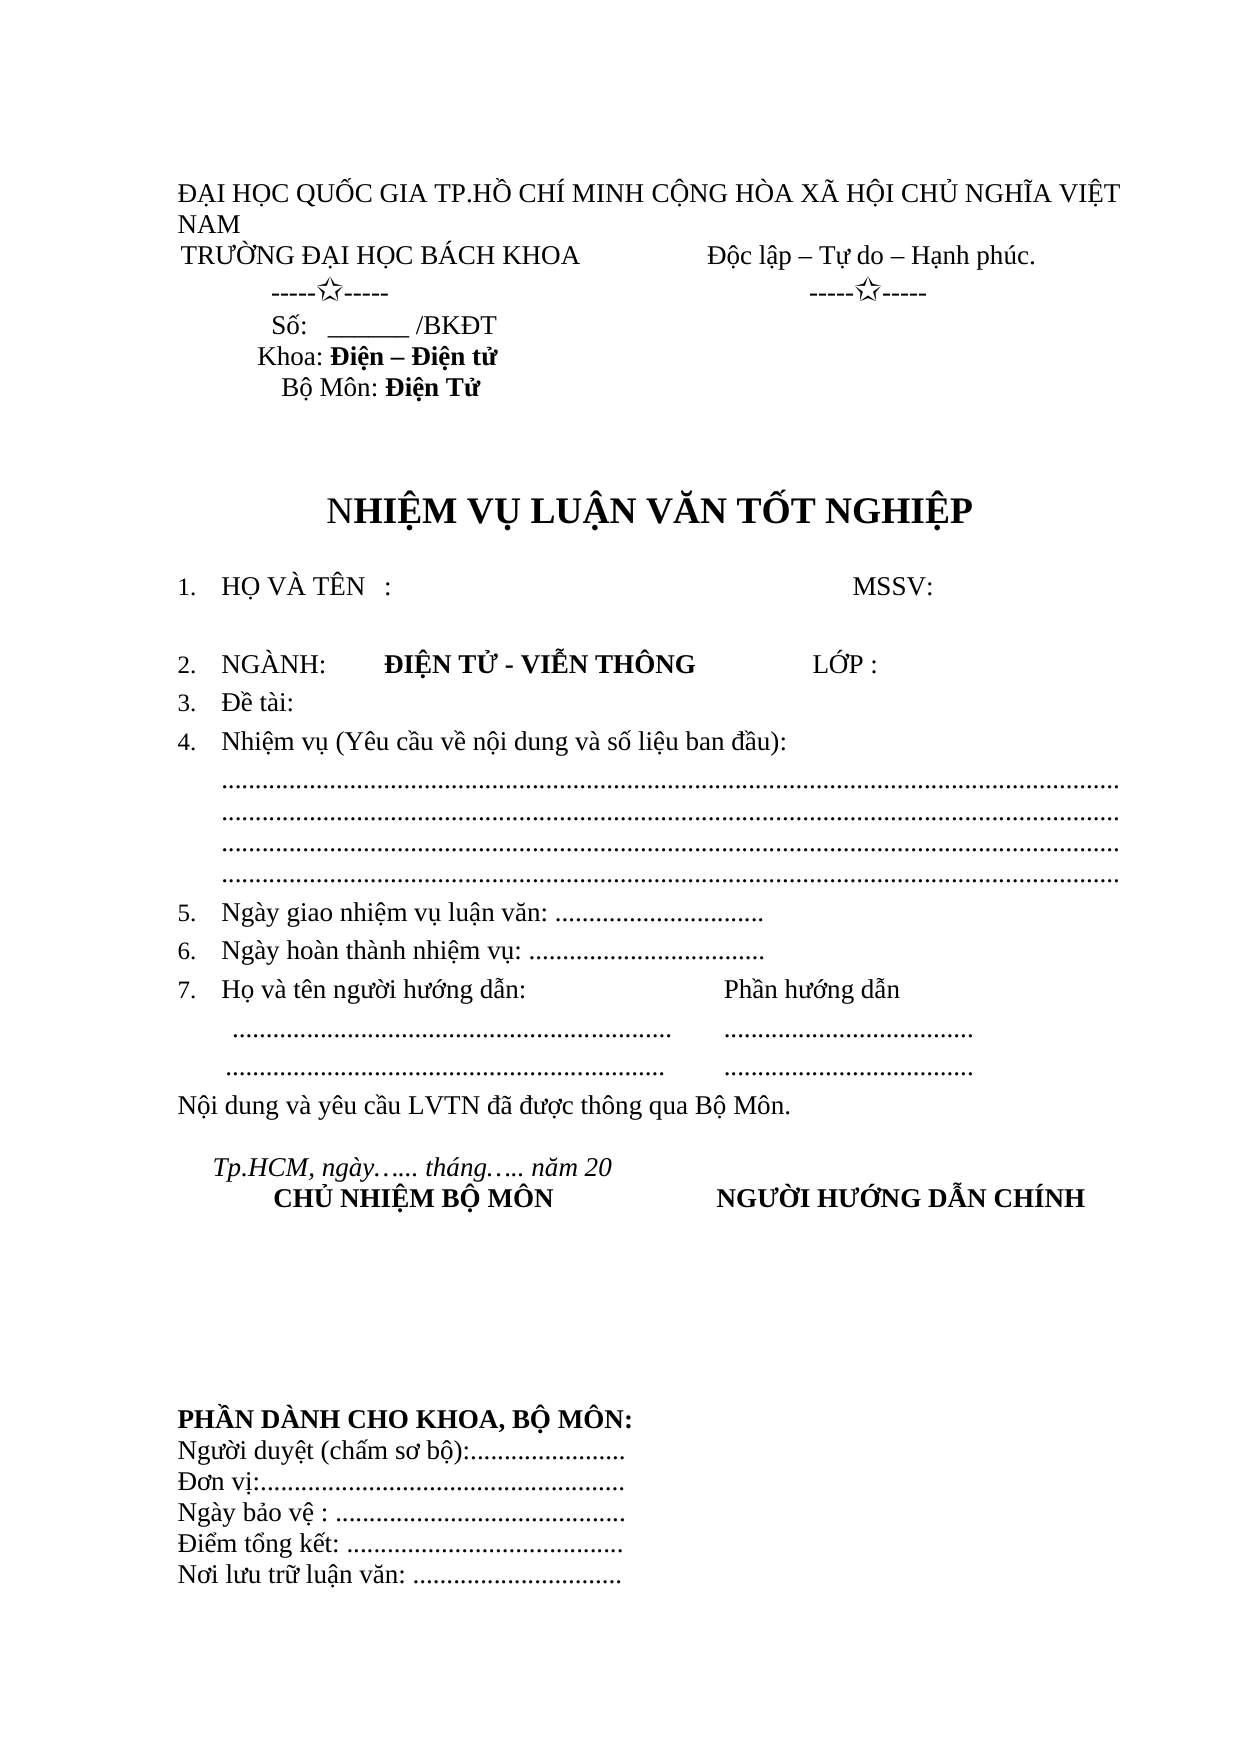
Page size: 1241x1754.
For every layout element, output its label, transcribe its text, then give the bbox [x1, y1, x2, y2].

text Đơn vị:...................................................... [177, 1465, 1122, 1496]
text Ngày bảo vệ : ........................................... [177, 1496, 1122, 1527]
text CHỦ NHIỆM BỘ MÔN NGƯỜI HƯỚNG DẪN CHÍNH [177, 1182, 1122, 1213]
list Đề tài: [177, 686, 1122, 717]
text TRƯỜNG ĐẠI HỌC BÁCH KHOA Độc lập – Tự do – Hạnh phúc. [177, 239, 1122, 271]
list Ngày giao nhiệm vụ luận văn: ............................... [177, 896, 1122, 927]
text ................................................................. ..................................... [225, 1012, 1122, 1043]
list Nhiệm vụ (Yêu cầu về nội dung và số liệu ban đầu): [177, 725, 1122, 756]
text PHẦN DÀNH CHO KHOA, BỘ MÔN: [177, 1403, 1122, 1434]
text ĐẠI HỌC QUỐC GIA TP.HỒ CHÍ MINH CỘNG HÒA XÃ HỘI CHỦ NGHĨA VIỆT NAM [177, 177, 1122, 239]
text NHIỆM VỤ LUẬN VĂN TỐT NGHIỆP [177, 489, 1122, 532]
list NGÀNH: ĐIỆN TỬ - VIỄN THÔNG LỚP : [177, 648, 1122, 679]
text Nơi lưu trữ luận văn: ............................... [177, 1558, 1122, 1590]
text Khoa: Điện – Điện tử [177, 340, 1122, 371]
list Họ và tên người hướng dẫn: Phần hướng dẫn [177, 973, 1122, 1004]
text Bộ Môn: Điện Tử [177, 371, 1122, 402]
text .................................................................................................................................................................................................................................................................................................................................................................................................................................................................................................................................................... [221, 764, 1122, 888]
text -----✩----- -----✩----- [177, 271, 1122, 309]
list HỌ VÀ TÊN : MSSV: [177, 570, 1122, 602]
text Người duyệt (chấm sơ bộ):....................... [177, 1434, 1122, 1465]
text Nội dung và yêu cầu LVTN đã được thông qua Bộ Môn. [177, 1089, 1122, 1120]
text Tp.HCM, ngày…... tháng….. năm 20 [177, 1151, 1122, 1182]
text ................................................................. ..................................... [225, 1050, 1122, 1081]
list Ngày hoàn thành nhiệm vụ: ................................... [177, 934, 1122, 966]
text Điểm tổng kết: ......................................... [177, 1527, 1122, 1558]
text Số: ______ /BKĐT [177, 309, 1122, 340]
